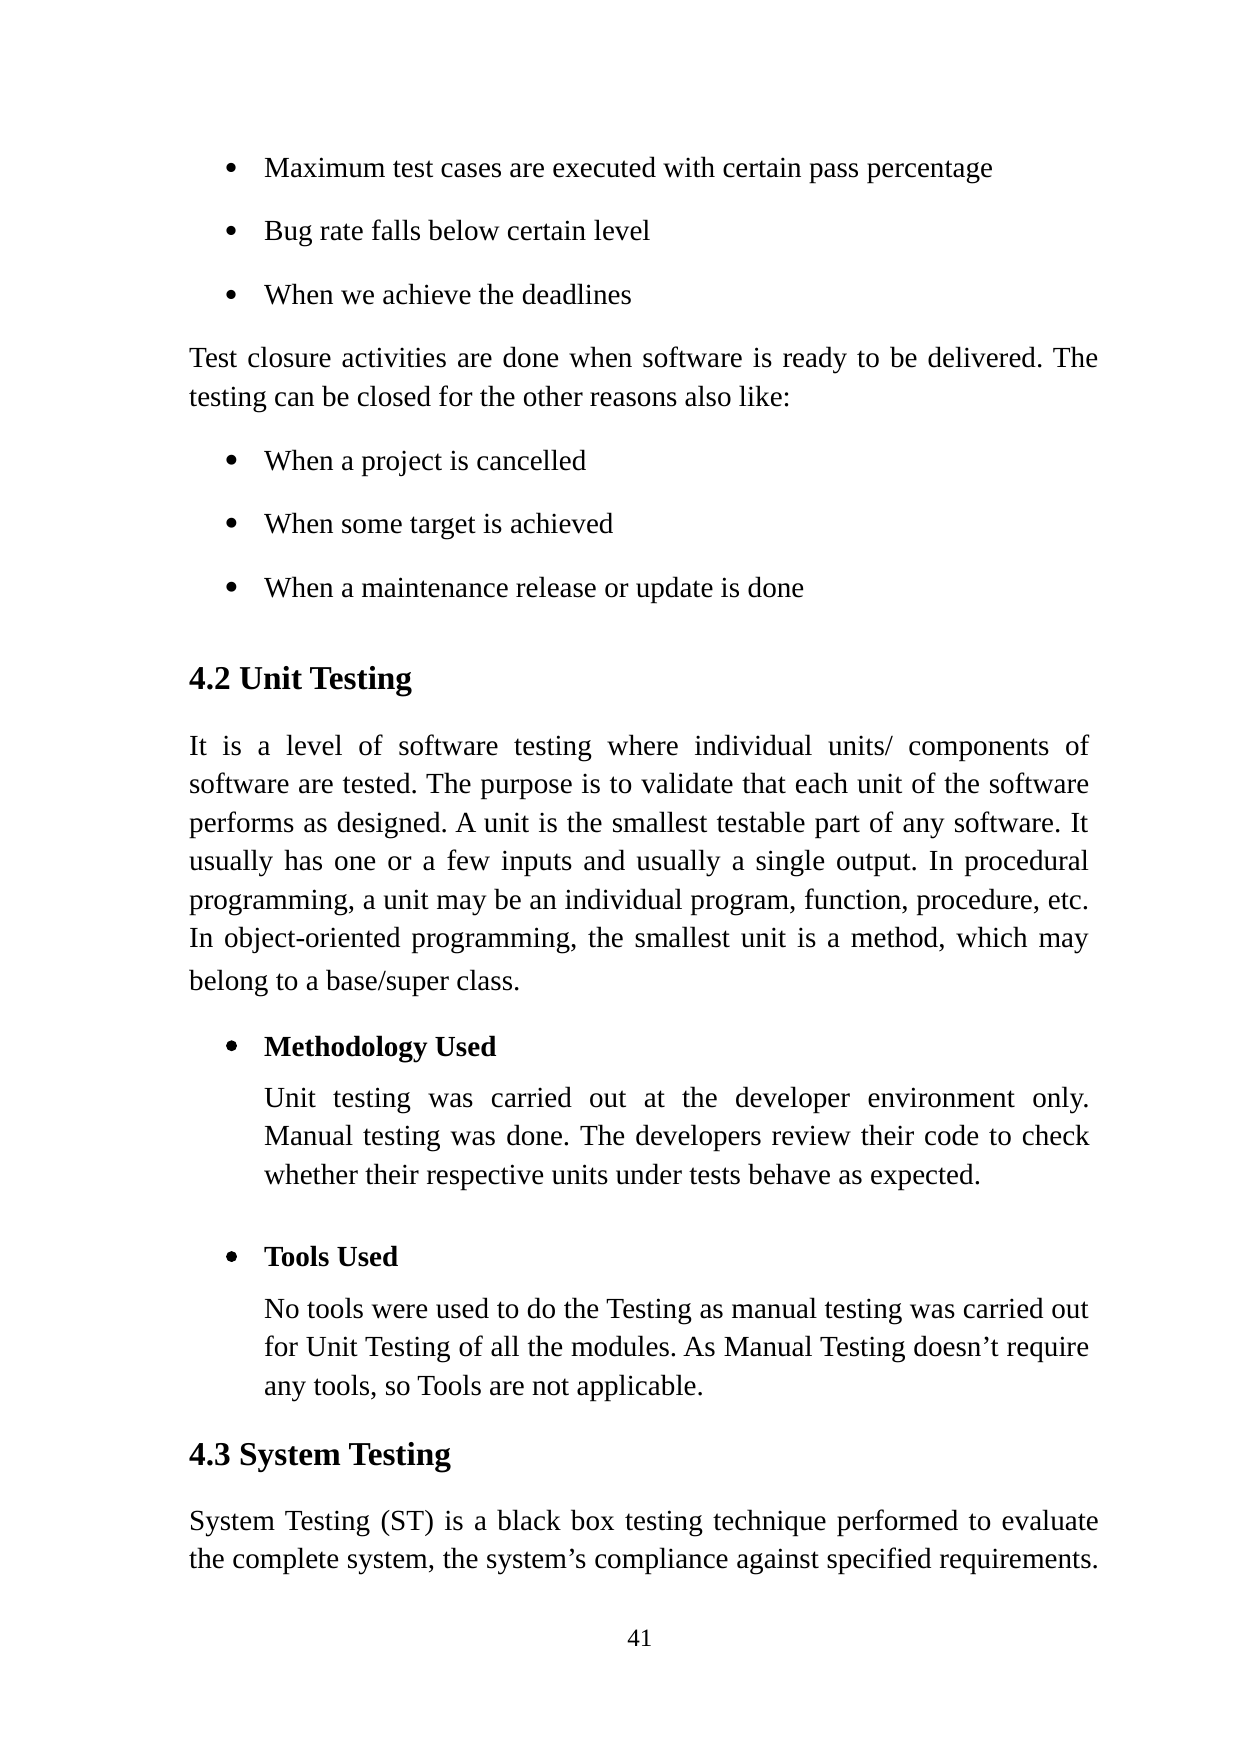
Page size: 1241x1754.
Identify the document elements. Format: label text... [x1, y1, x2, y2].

list Tools Used [226, 1239, 1090, 1273]
list When some target is achieved [226, 506, 1090, 540]
list No tools were used to do the Testing as manual testing was carried out for Unit Testing of all the modules. As Manual Testing doesn’t require any tools, so Tools are not applicable. [264, 1291, 1090, 1401]
list When a maintenance release or update is done [226, 570, 1090, 604]
text Test closure activities are done when software is ready to be delivered. The testing can be closed for the other reasons also like: [189, 341, 1099, 413]
list Methodology Used [226, 1029, 1090, 1062]
list When we achieve the deadlines [226, 277, 1090, 311]
list Maximum test cases are executed with certain pass percentage [226, 150, 1090, 183]
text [189, 1503, 1099, 1575]
text 4.3 System Testing [189, 1434, 1099, 1472]
list Unit testing was carried out at the developer environment only. Manual testing was done. The developers review their code to check whether their respective units under tests behave as expected. [264, 1080, 1090, 1191]
list Bug rate falls below certain level [226, 213, 1090, 247]
list When a project is cancelled [226, 443, 1099, 476]
text It is a level of software testing where individual units/ components of software are tested. The purpose is to validate that each unit of the software performs as designed. A unit is the smallest testable part of any software. It usually has one or a few inputs and usually a single output. In procedural programming, a unit may be an individual program, function, procedure, etc. In object-oriented programming, the smallest unit is a method, which may belong to a base/super class. [189, 728, 1090, 998]
text 4.2 Unit Testing [189, 659, 1090, 697]
